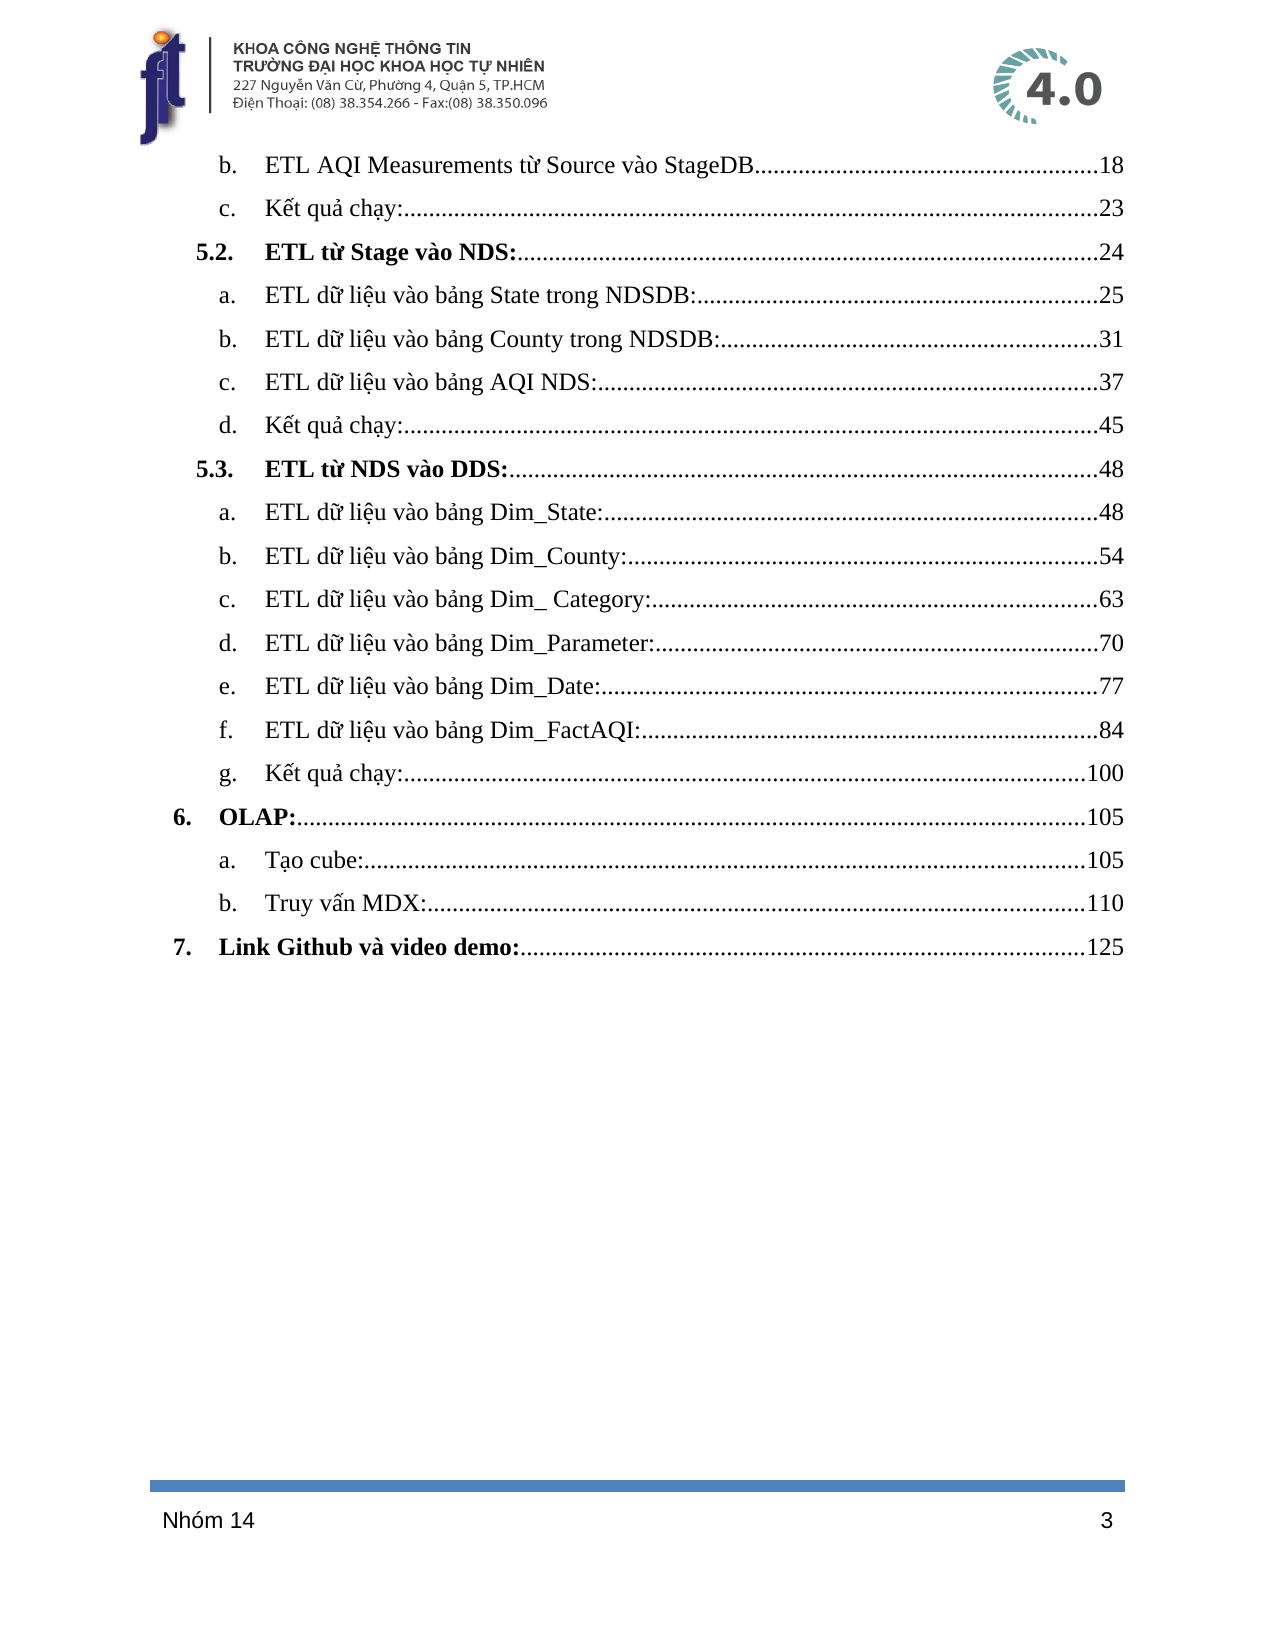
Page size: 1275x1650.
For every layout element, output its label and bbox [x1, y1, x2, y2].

picture [338, 158, 348, 167]
picture [985, 41, 1108, 127]
picture [117, 21, 580, 167]
